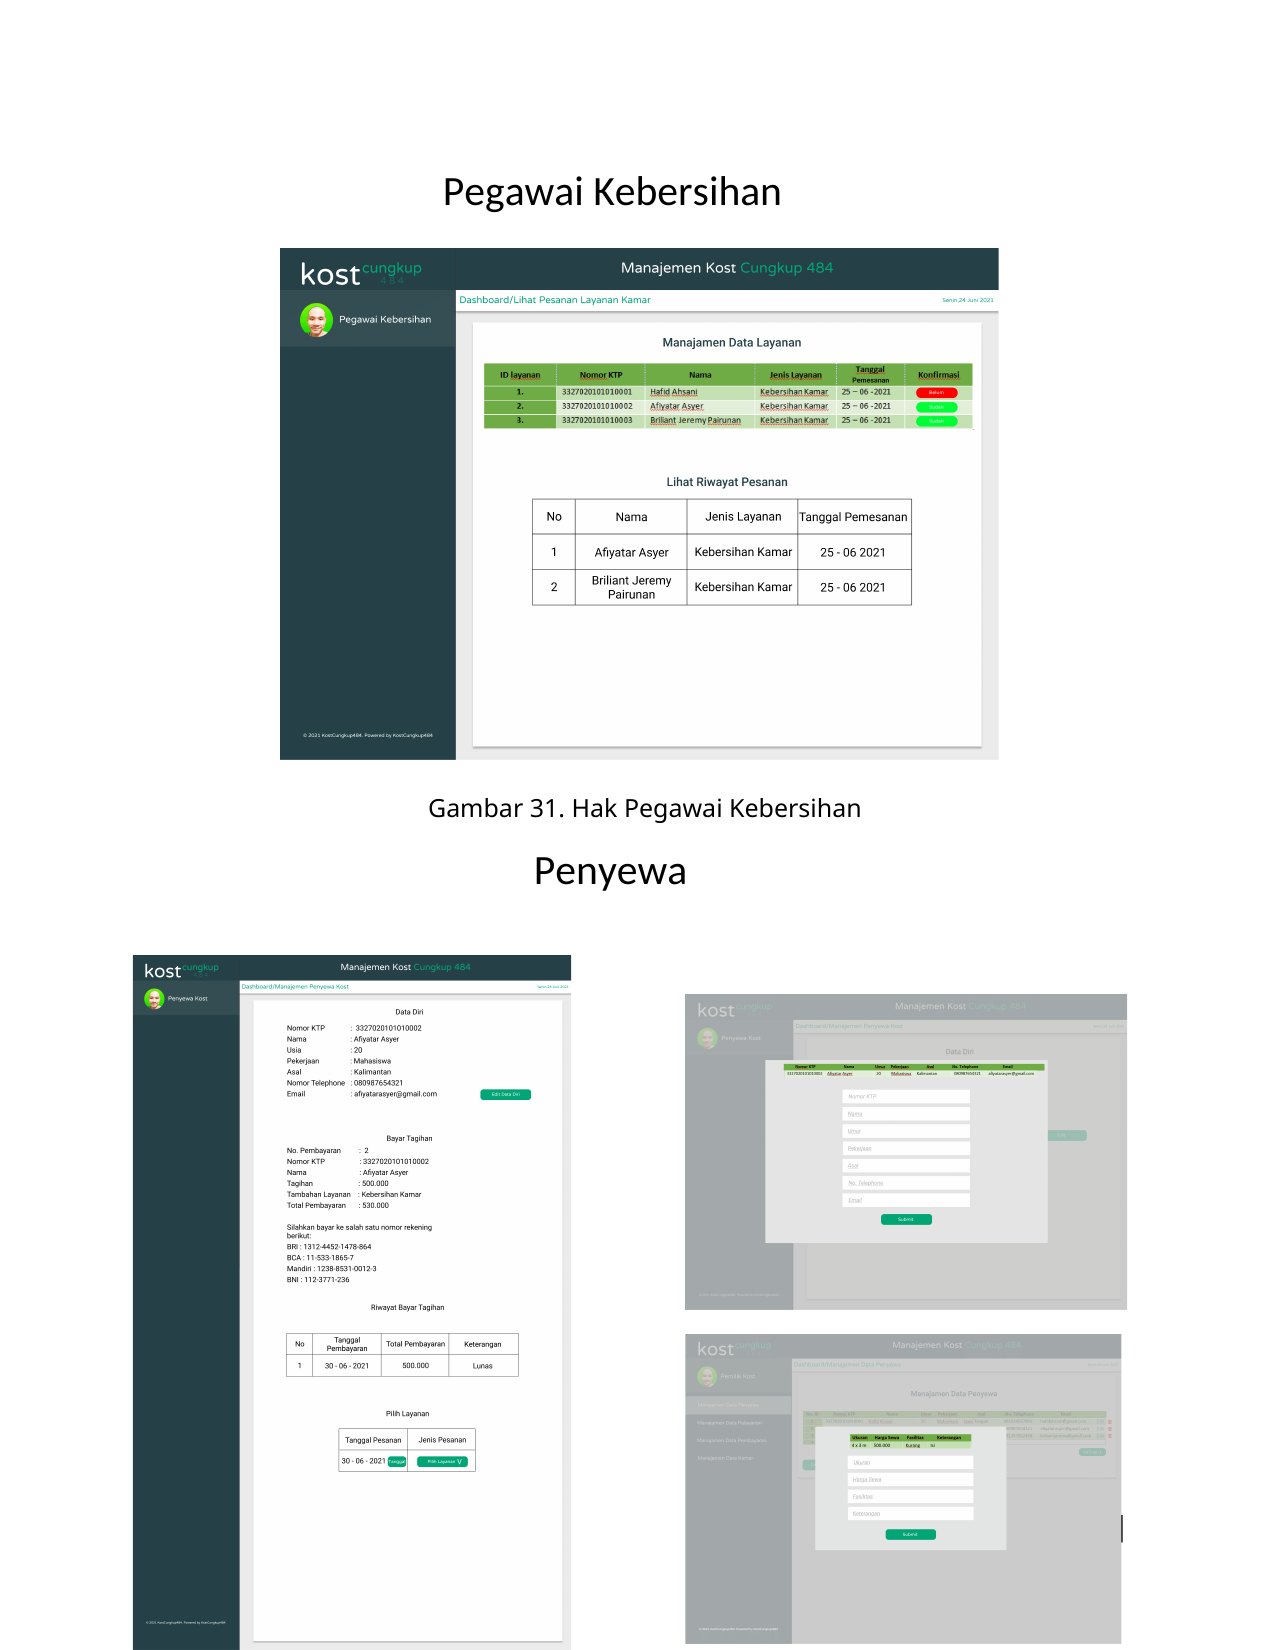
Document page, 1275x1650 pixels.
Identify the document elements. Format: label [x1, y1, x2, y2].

picture [685, 994, 1128, 1310]
picture [132, 955, 572, 1650]
picture [280, 248, 999, 760]
picture [685, 1334, 1122, 1644]
